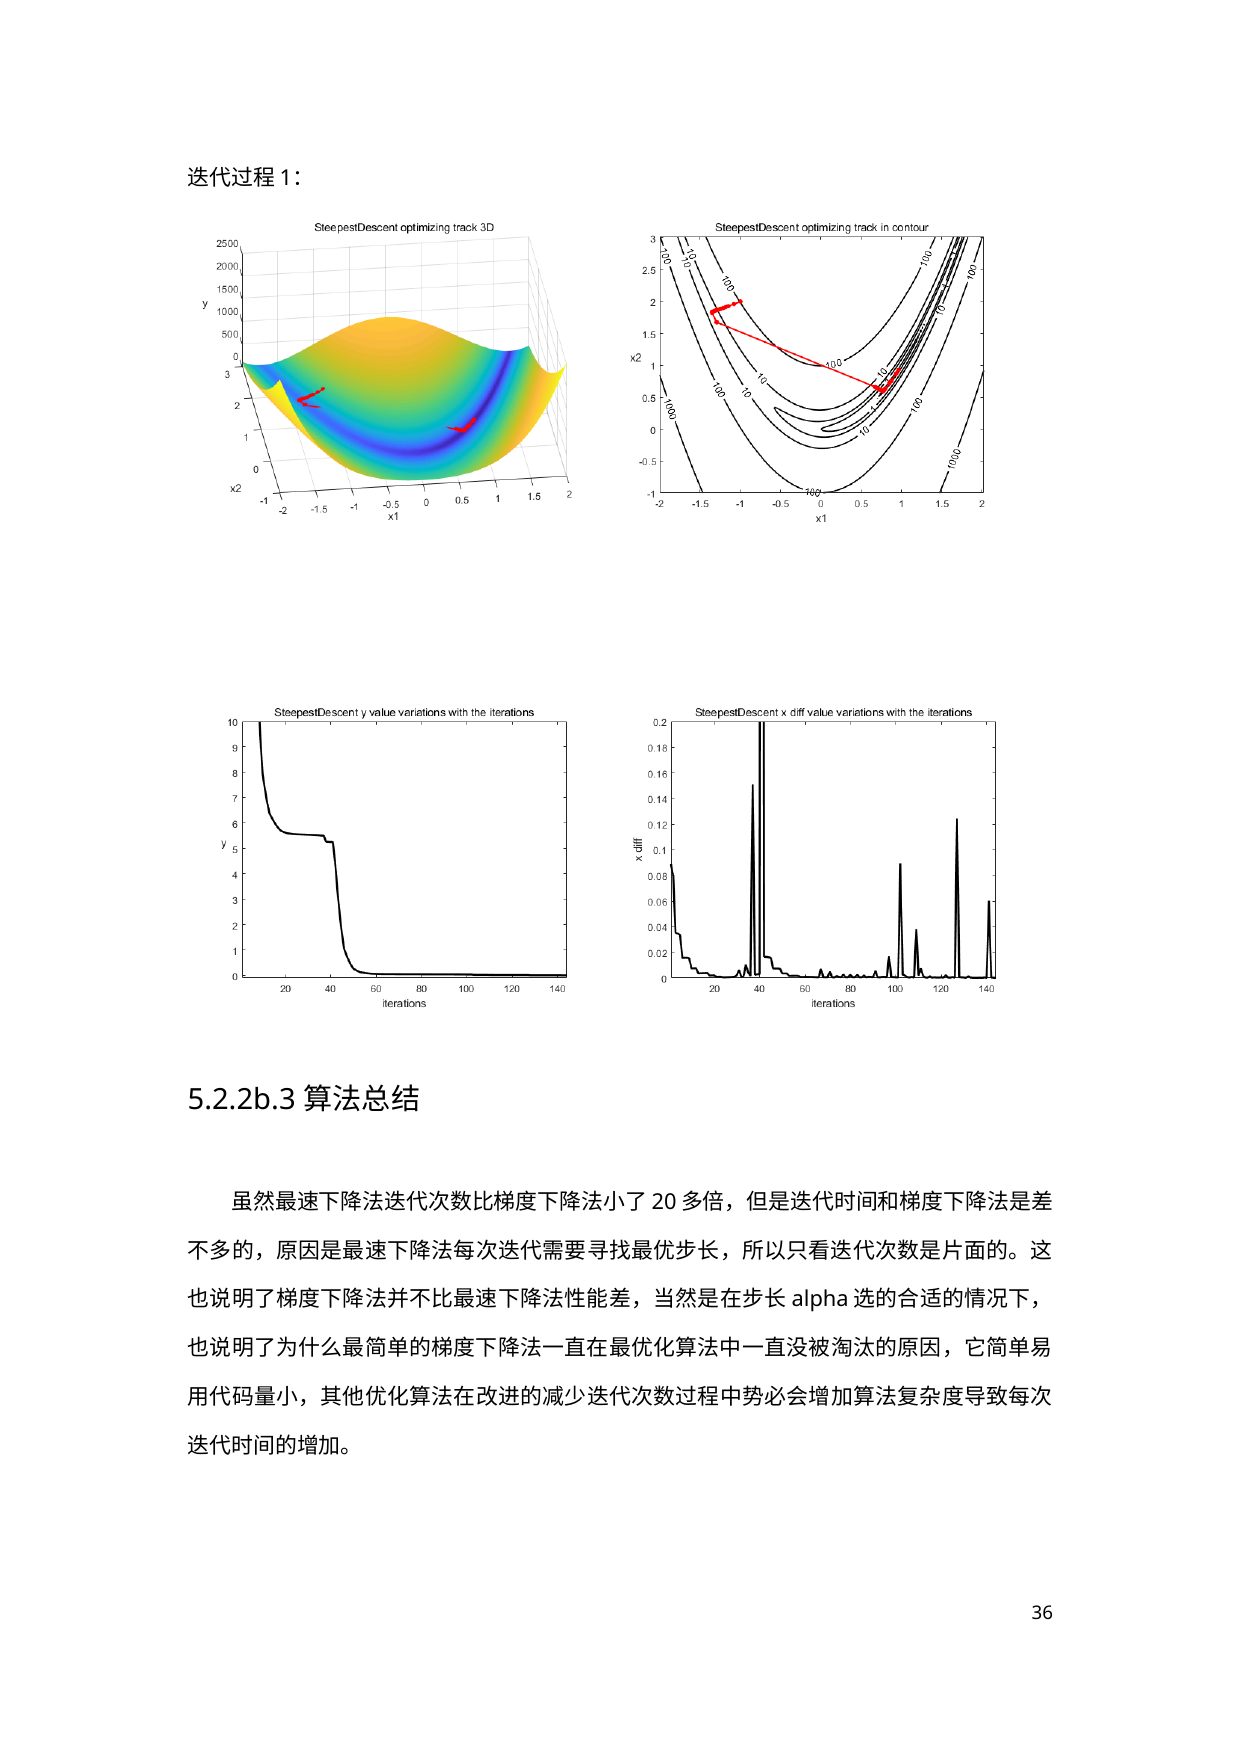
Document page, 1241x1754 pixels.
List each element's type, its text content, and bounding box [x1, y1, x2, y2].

picture [187, 214, 1023, 527]
subtitle 5.2.2b.3 算法总结 [187, 1065, 1053, 1130]
picture [187, 698, 605, 1012]
picture [616, 698, 1034, 1012]
text 迭代过程1： [187, 160, 1053, 192]
text 虽然最速下降法迭代次数比梯度下降法小了20多倍，但是迭代时间和梯度下降法是差不多的，原因是最速下降法每次迭代需要寻找最优步长，所以只看迭代次数是片面的。这也说明了梯度下降法并不比最速下降法性能差，当然是在步长alpha选的合适的情况下，也说明了为什么最简单的梯度下降法一直在最优化算法中一直没被淘汰的原因，它简单易用代码量小，其他优化算法在改进的减少迭代次数过程中势必会增加算法复杂度导致每次迭代时间的增加。 [187, 1183, 1053, 1460]
